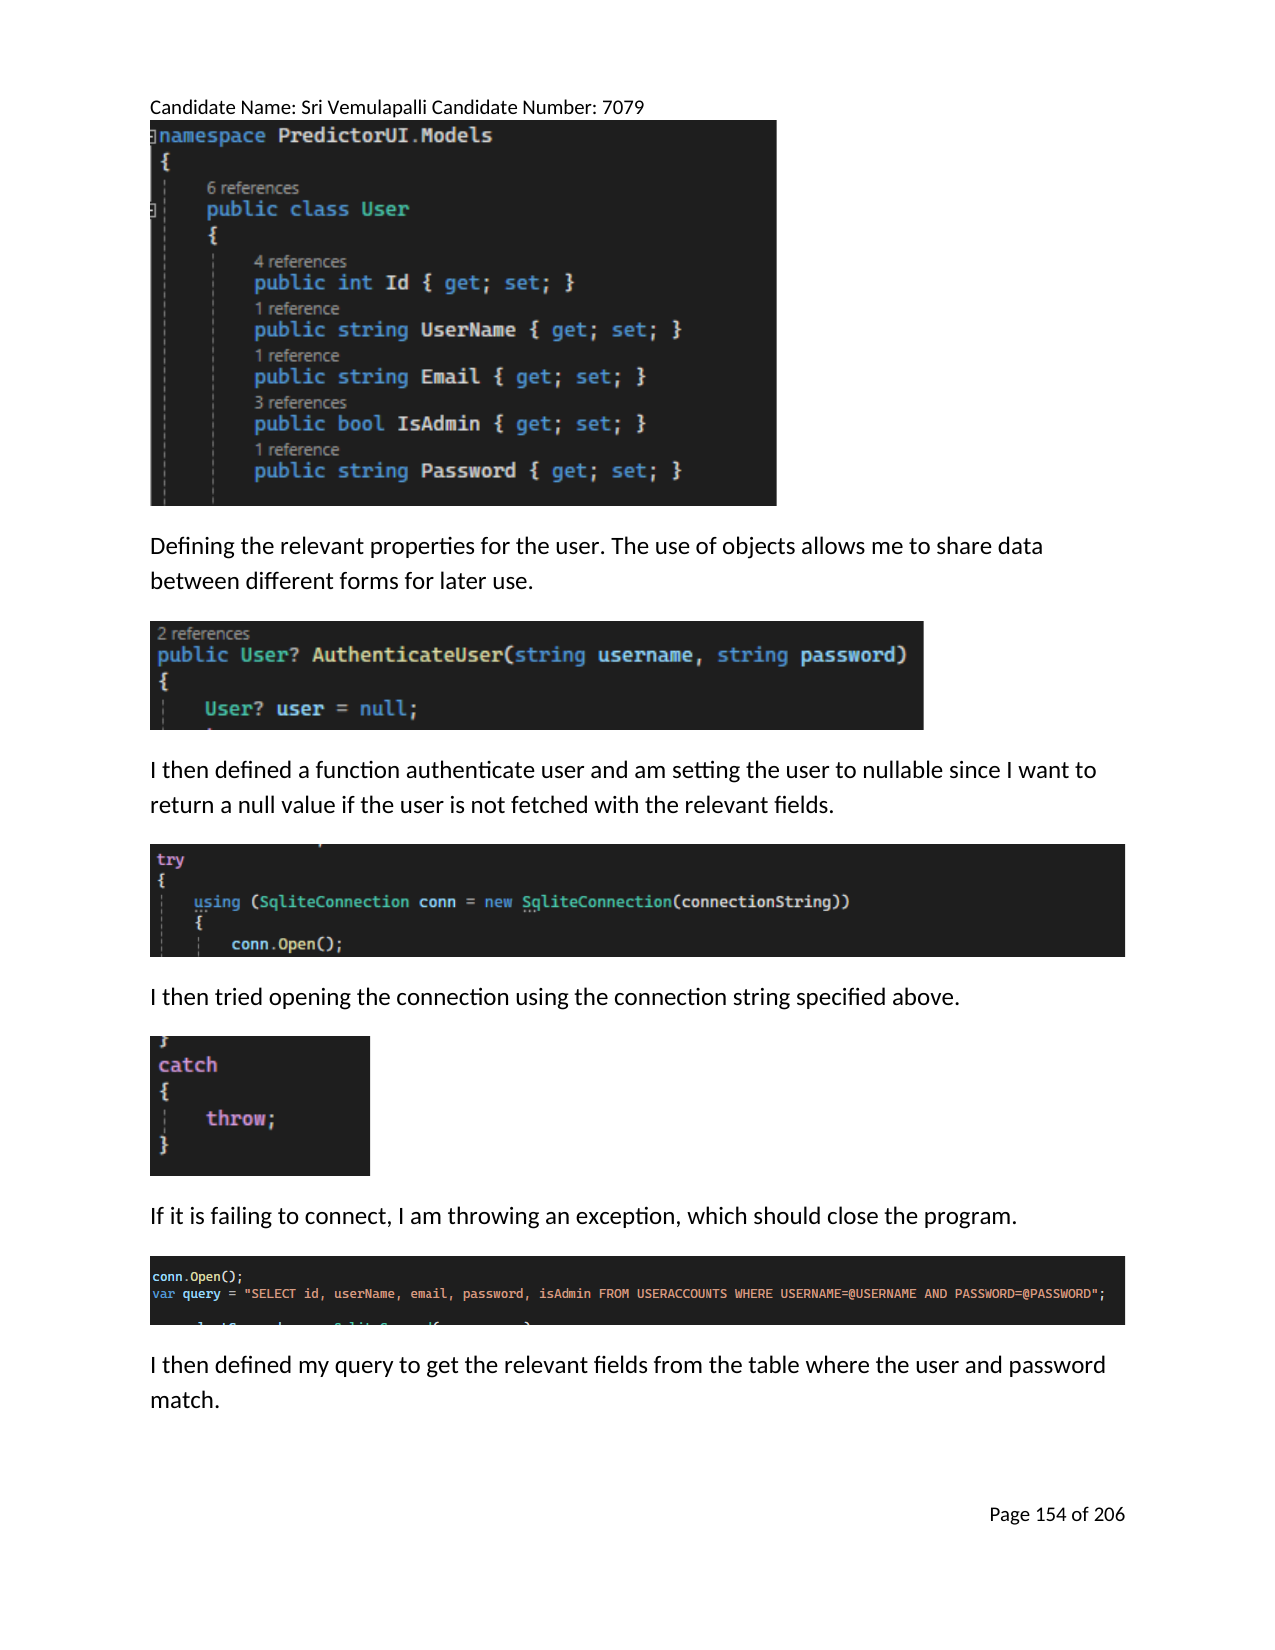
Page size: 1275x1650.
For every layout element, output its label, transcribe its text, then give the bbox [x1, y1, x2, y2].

picture [150, 621, 924, 730]
text If it is failing to connect, I am throwing an exception, which should close the program. [150, 1201, 1125, 1231]
picture [150, 120, 777, 506]
text I then defined a function authenticate user and am setting the user to nullable since I want to return a null value if the user is not fetched with the relevant fields. [150, 754, 1125, 819]
text I then tried opening the connection using the connection string specified above. [150, 981, 1125, 1012]
picture [150, 844, 1125, 957]
picture [150, 1256, 1125, 1325]
text Defining the relevant properties for the user. The use of objects allows me to share data between different forms for later use. [150, 531, 1125, 596]
picture [150, 1036, 371, 1176]
text I then defined my query to get the relevant fields from the table where the user and password match. [150, 1349, 1125, 1415]
